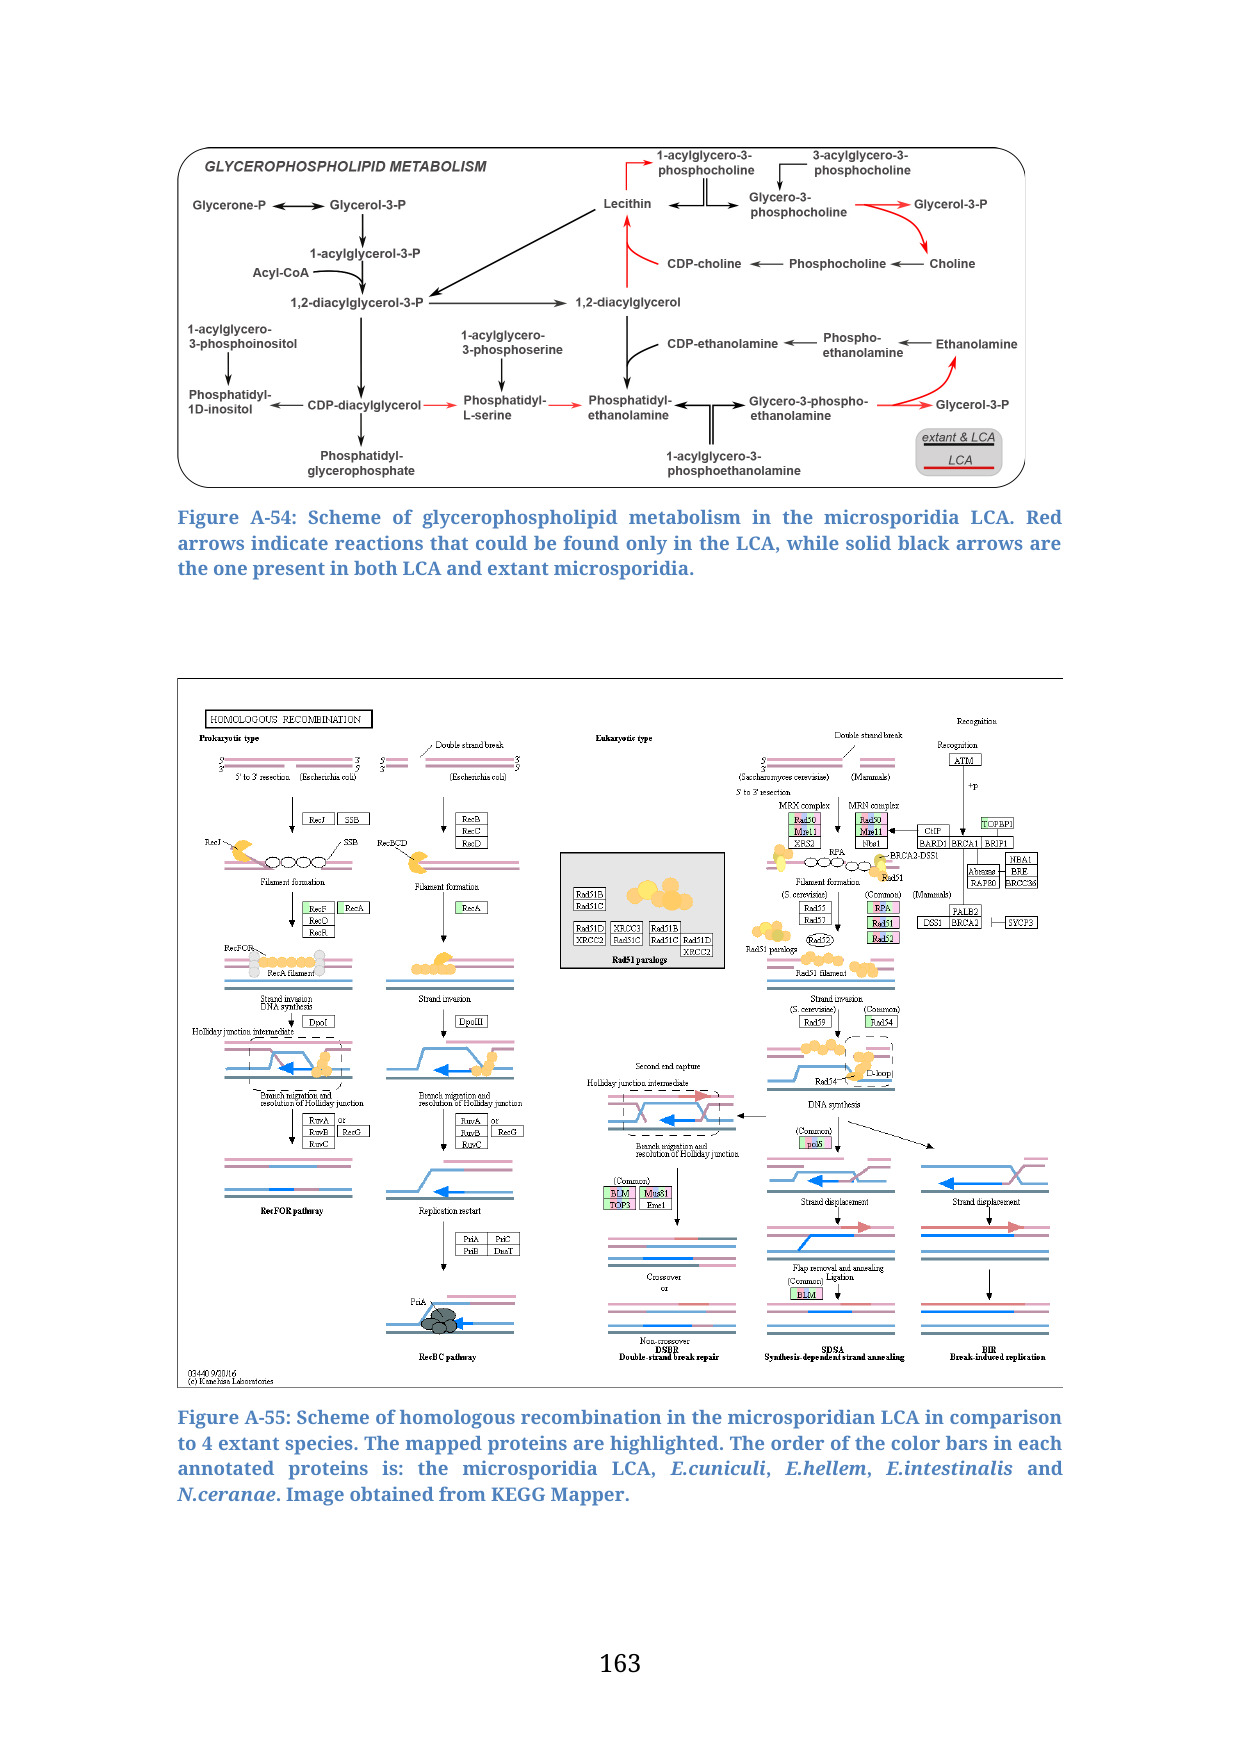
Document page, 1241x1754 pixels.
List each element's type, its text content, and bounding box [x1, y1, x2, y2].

picture [177, 147, 1026, 488]
picture [177, 678, 1063, 1388]
